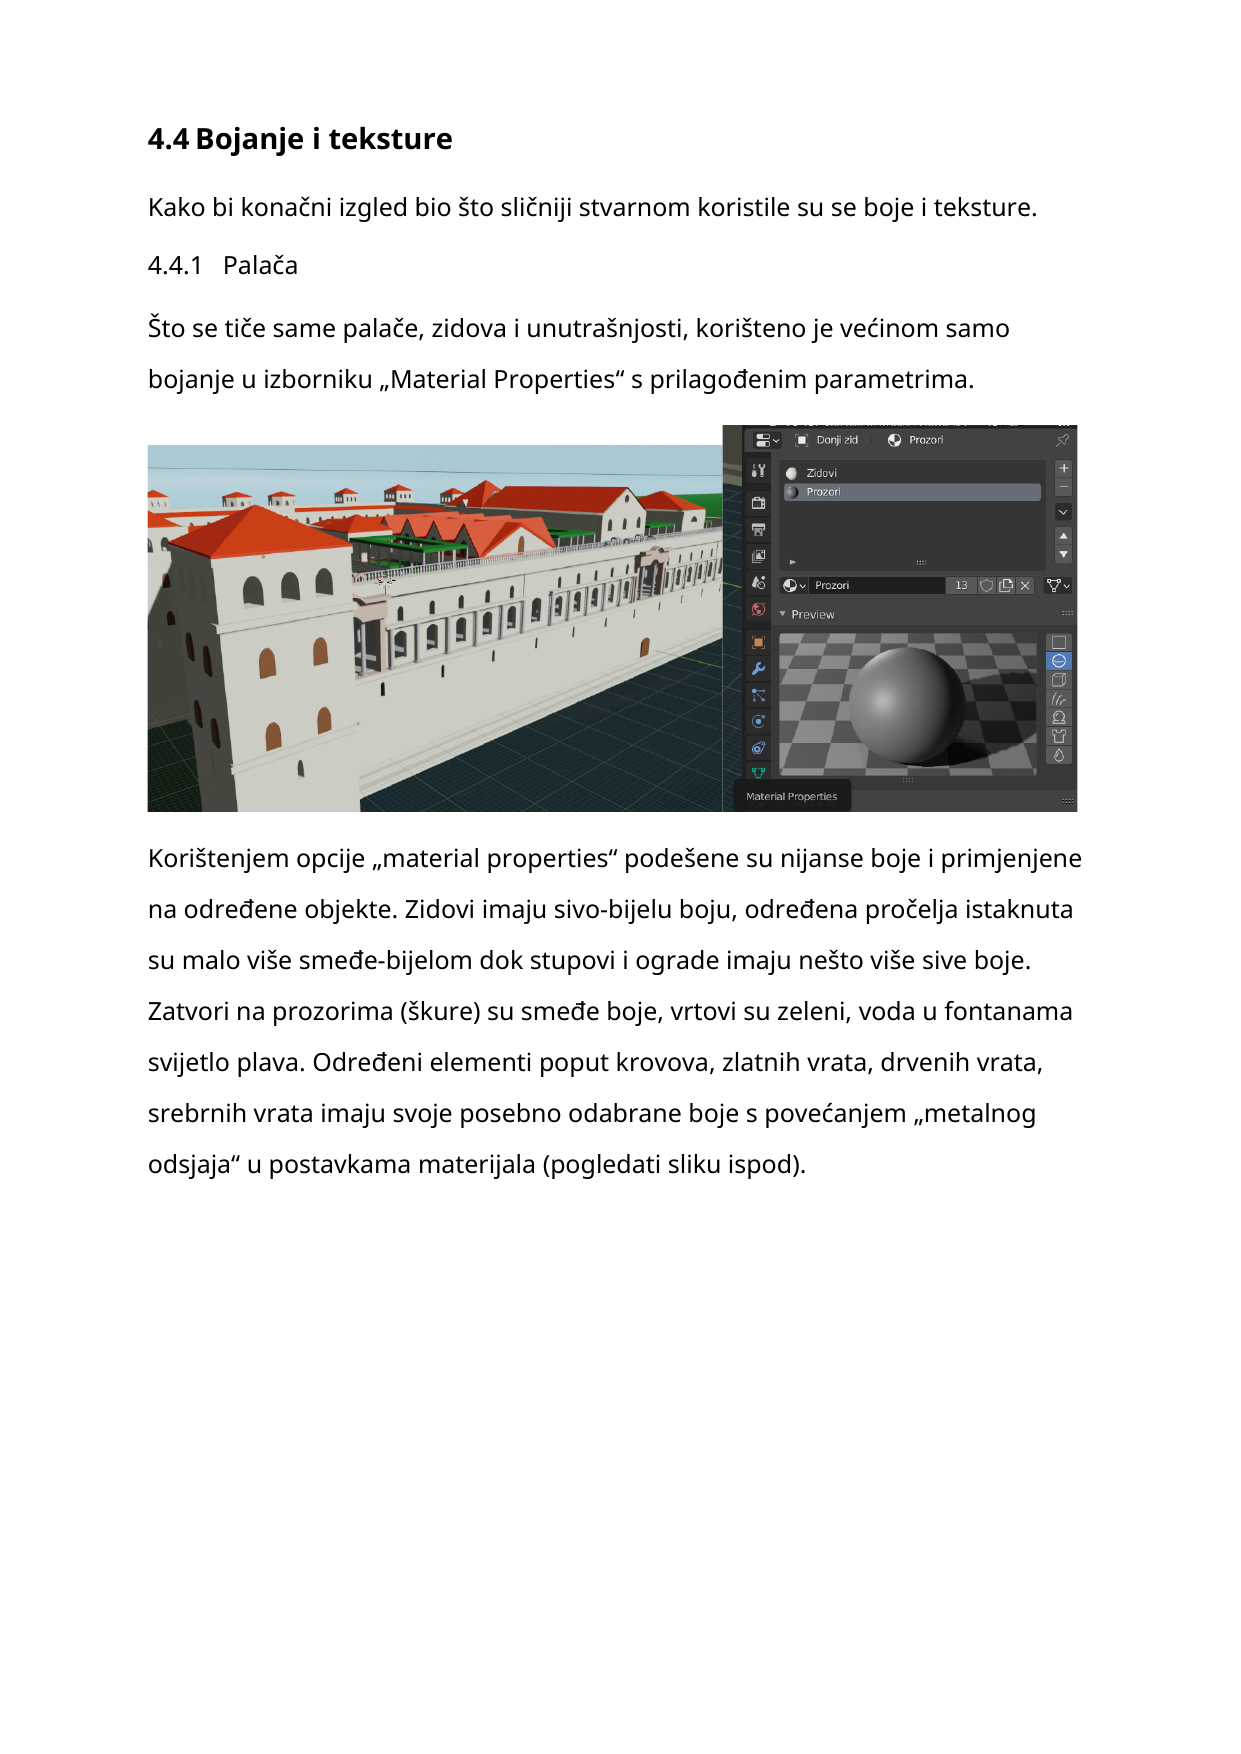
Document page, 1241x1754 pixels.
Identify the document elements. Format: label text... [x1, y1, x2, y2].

subtitle Palača [148, 247, 1092, 281]
subtitle Bojanje i teksture [148, 118, 1092, 158]
text Korištenjem opcije „material properties“ podešene su nijanse boje i primjenjene na određene objekte. Zidovi imaju sivo-bijelu boju, određena pročelja istaknuta su malo više smeđe-bijelom dok stupovi i ograde imaju nešto više sive boje. Zatvori na prozorima (škure) su smeđe boje, vrtovi su zeleni, voda u fontanama svijetlo plava. Određeni elementi poput krovova, zlatnih vrata, drvenih vrata, srebrnih vrata imaju svoje posebno odabrane boje s povećanjem „metalnog odsjaja“ u postavkama materijala (pogledati sliku ispod). [148, 841, 1092, 1181]
text Kako bi konačni izgled bio što sličniji stvarnom koristile su se boje i teksture. [148, 190, 1092, 224]
text Što se tiče same palače, zidova i unutrašnjosti, korišteno je većinom samo bojanje u izborniku „Material Properties“ s prilagođenim parametrima. [148, 311, 1092, 396]
picture [147, 425, 1078, 812]
